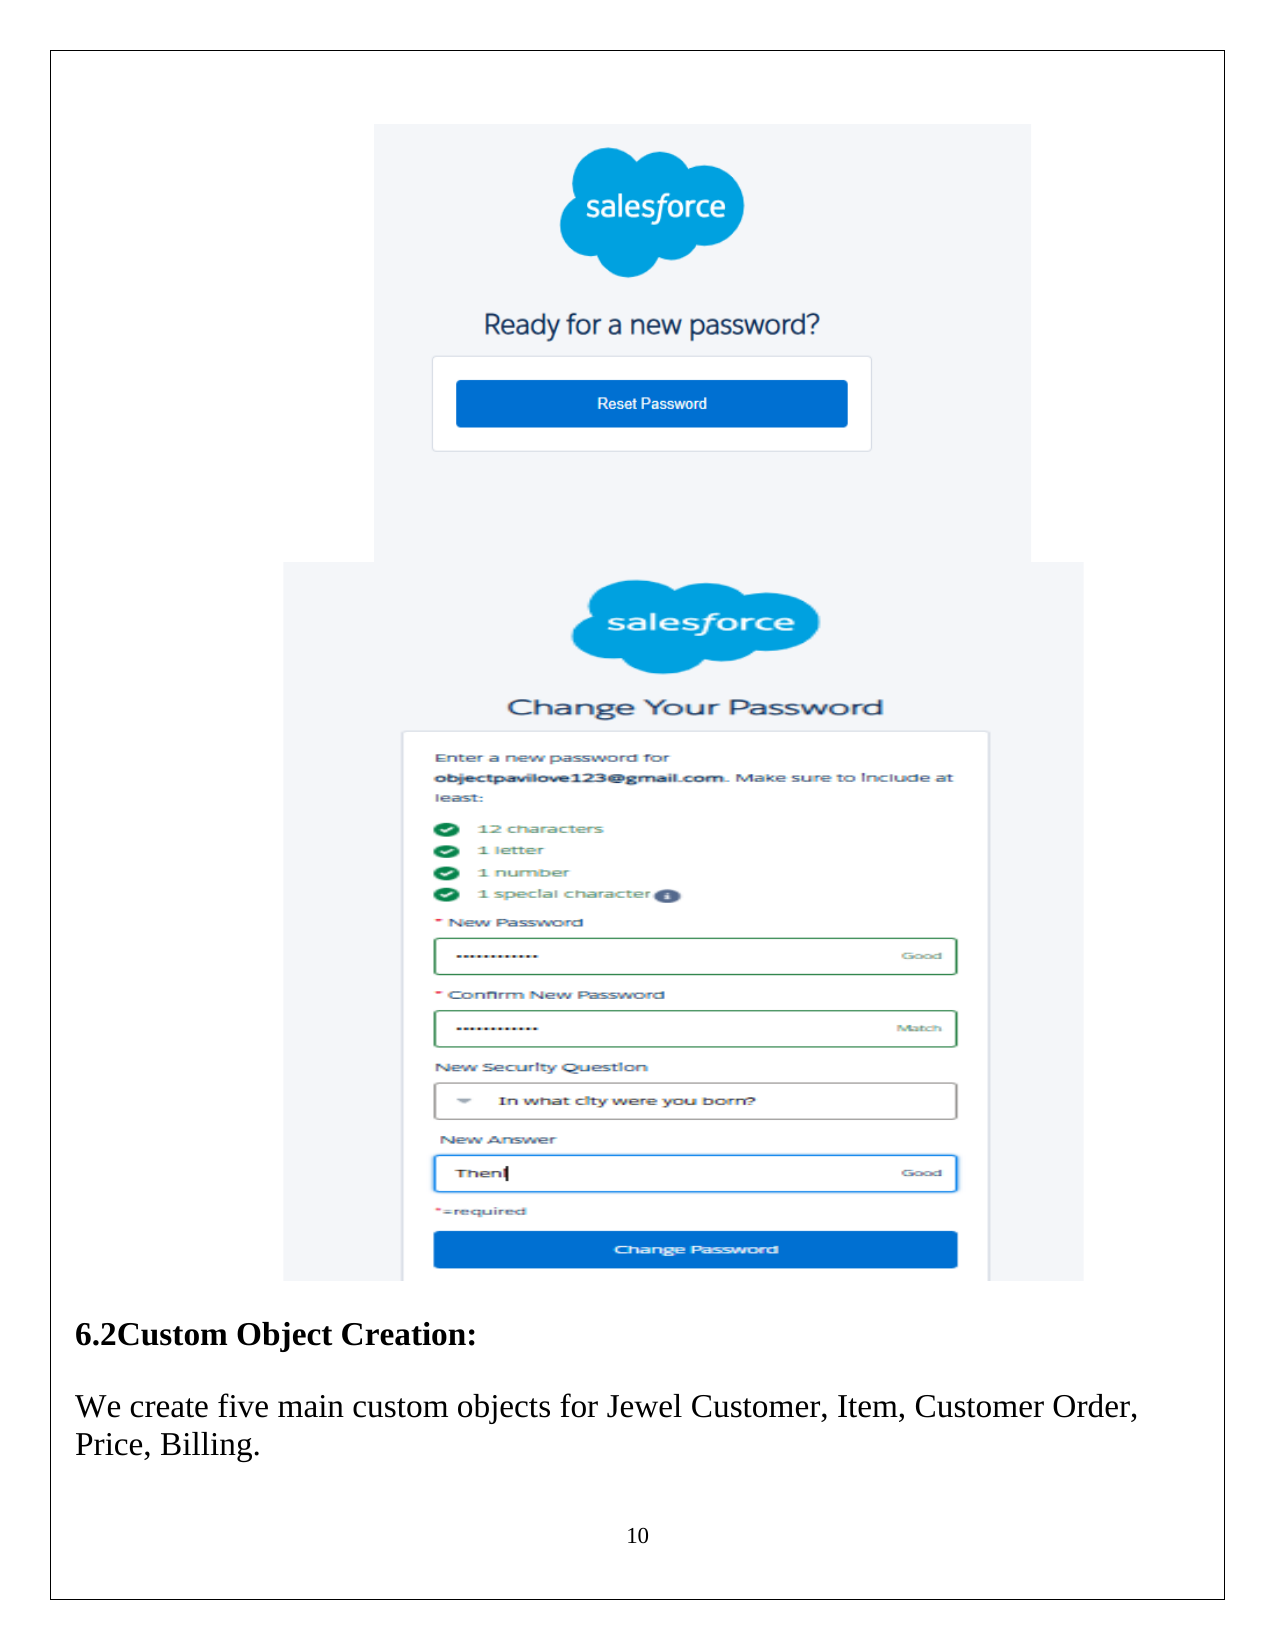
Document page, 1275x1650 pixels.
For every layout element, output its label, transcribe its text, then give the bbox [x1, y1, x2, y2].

text We create five main custom objects for Jewel Customer, Item, Customer Order, Price, Billing. [75, 1386, 1200, 1463]
text 6.2Custom Object Creation: [75, 1314, 1200, 1352]
picture [283, 124, 1084, 1281]
